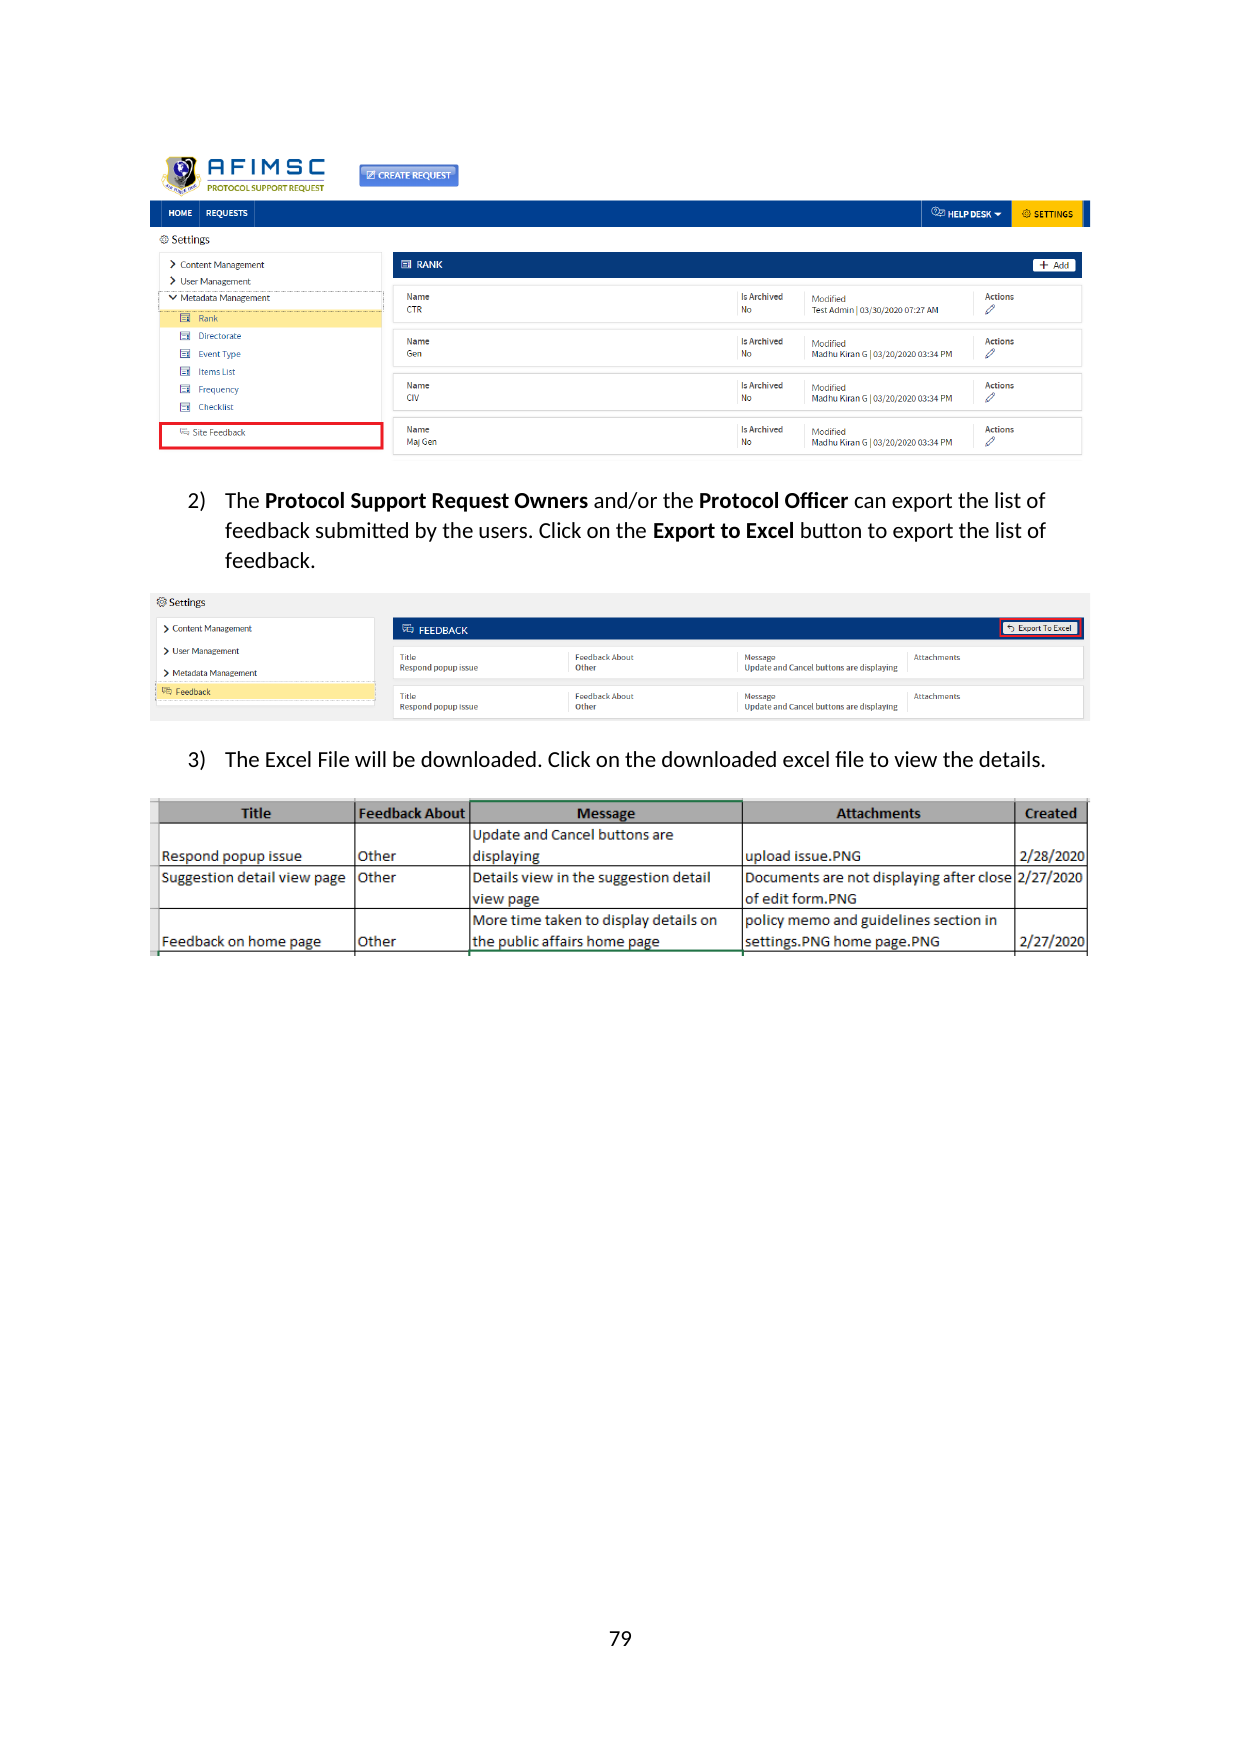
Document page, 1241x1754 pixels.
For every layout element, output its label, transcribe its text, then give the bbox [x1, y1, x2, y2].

picture [150, 593, 1091, 721]
list The Protocol Support Request Owners and/or the Protocol Officer can export the list of feedback submitted by the users. Click on the Export to Excel button to export the list of feedback. [187, 486, 1090, 574]
picture [150, 150, 1091, 461]
list The Excel File will be downloaded. Click on the downloaded excel file to view the details. [187, 745, 1090, 773]
picture [150, 798, 1091, 956]
